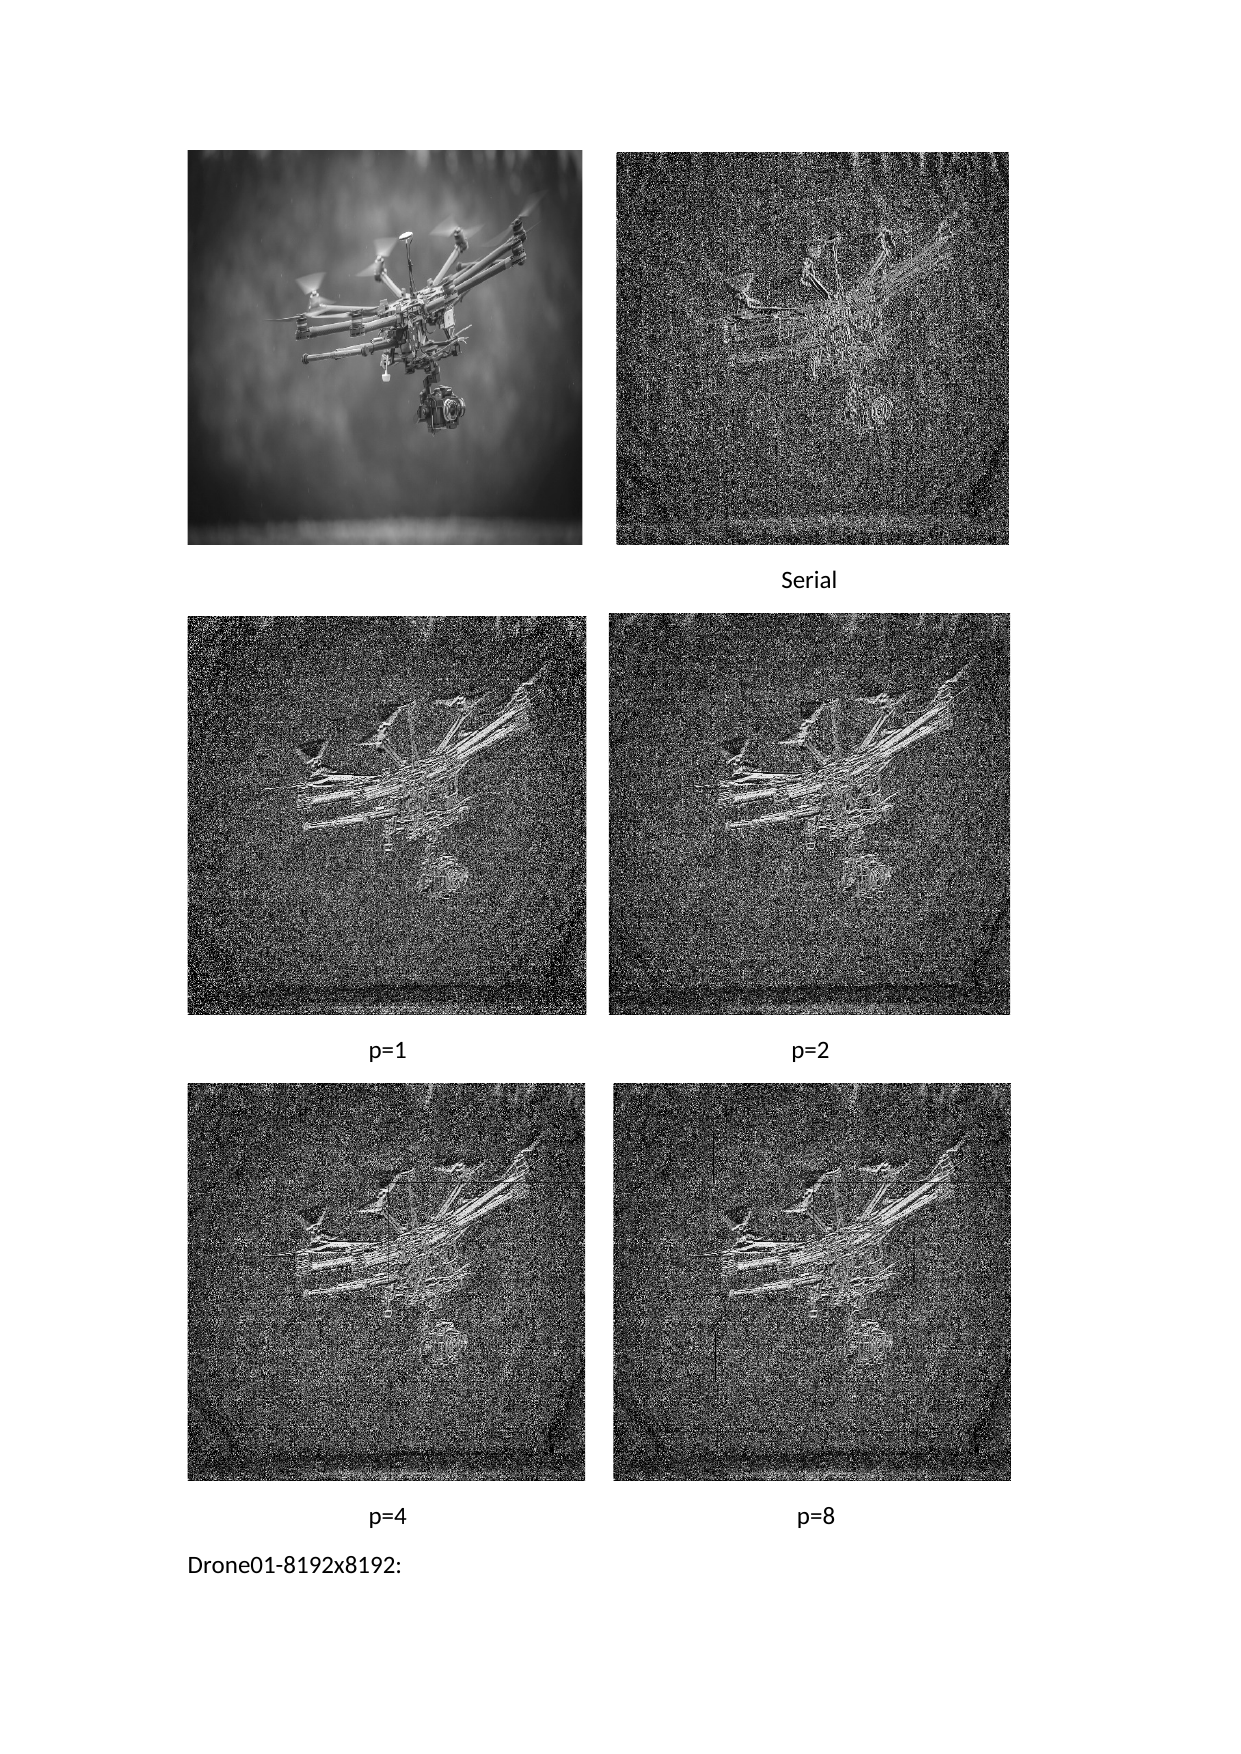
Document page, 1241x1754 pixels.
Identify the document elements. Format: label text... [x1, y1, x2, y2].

picture [187, 616, 587, 1015]
picture [613, 1083, 1011, 1481]
text p=4 p=8 [187, 1500, 1053, 1531]
text p=1 p=2 [187, 1034, 1053, 1064]
picture [187, 150, 583, 545]
text Drone01-8192x8192: [187, 1550, 1053, 1580]
text Serial [187, 564, 1053, 594]
picture [187, 1083, 586, 1481]
picture [608, 613, 1011, 1015]
picture [616, 152, 1009, 545]
